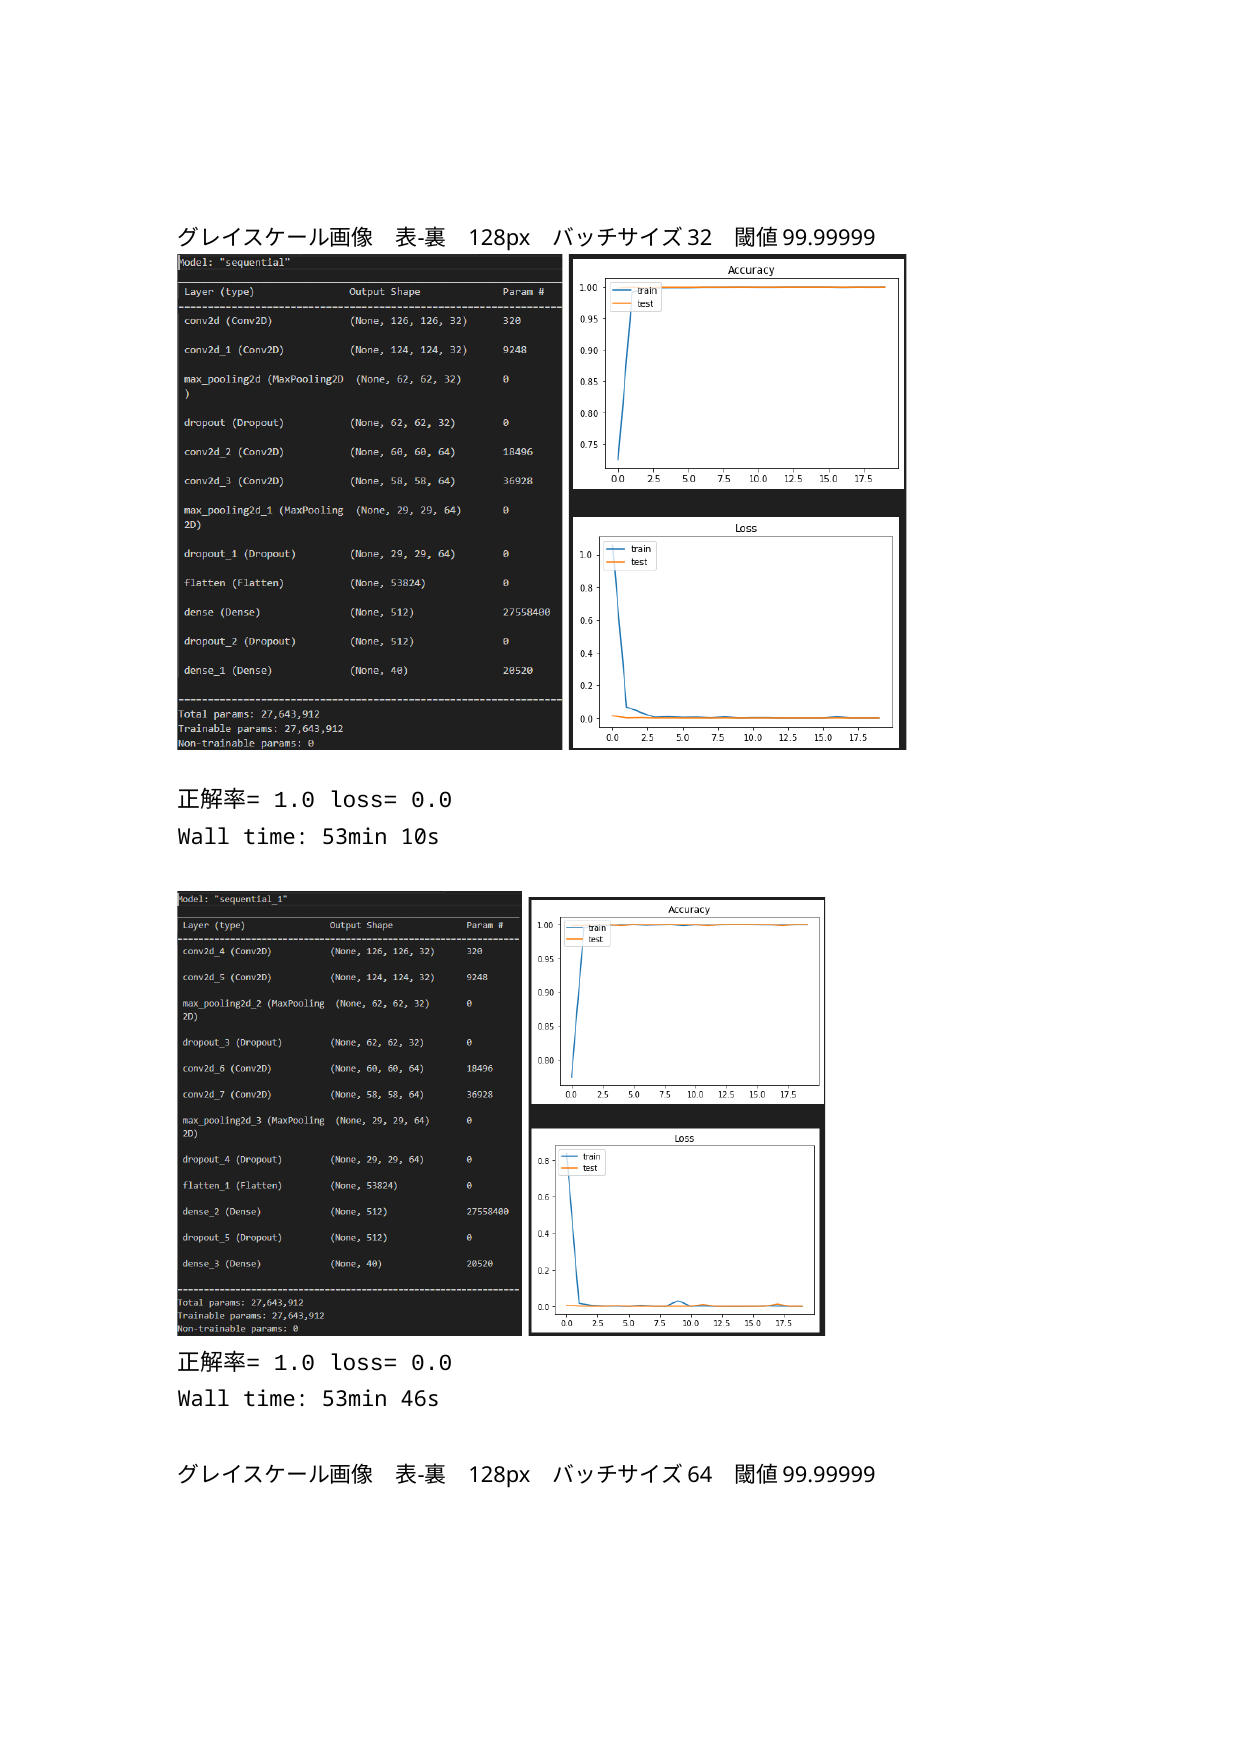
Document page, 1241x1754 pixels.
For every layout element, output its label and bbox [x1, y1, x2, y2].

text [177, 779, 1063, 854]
picture [568, 254, 907, 750]
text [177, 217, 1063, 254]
picture [528, 897, 826, 1336]
picture [177, 254, 563, 750]
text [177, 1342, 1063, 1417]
picture [177, 891, 522, 1336]
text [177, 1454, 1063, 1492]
